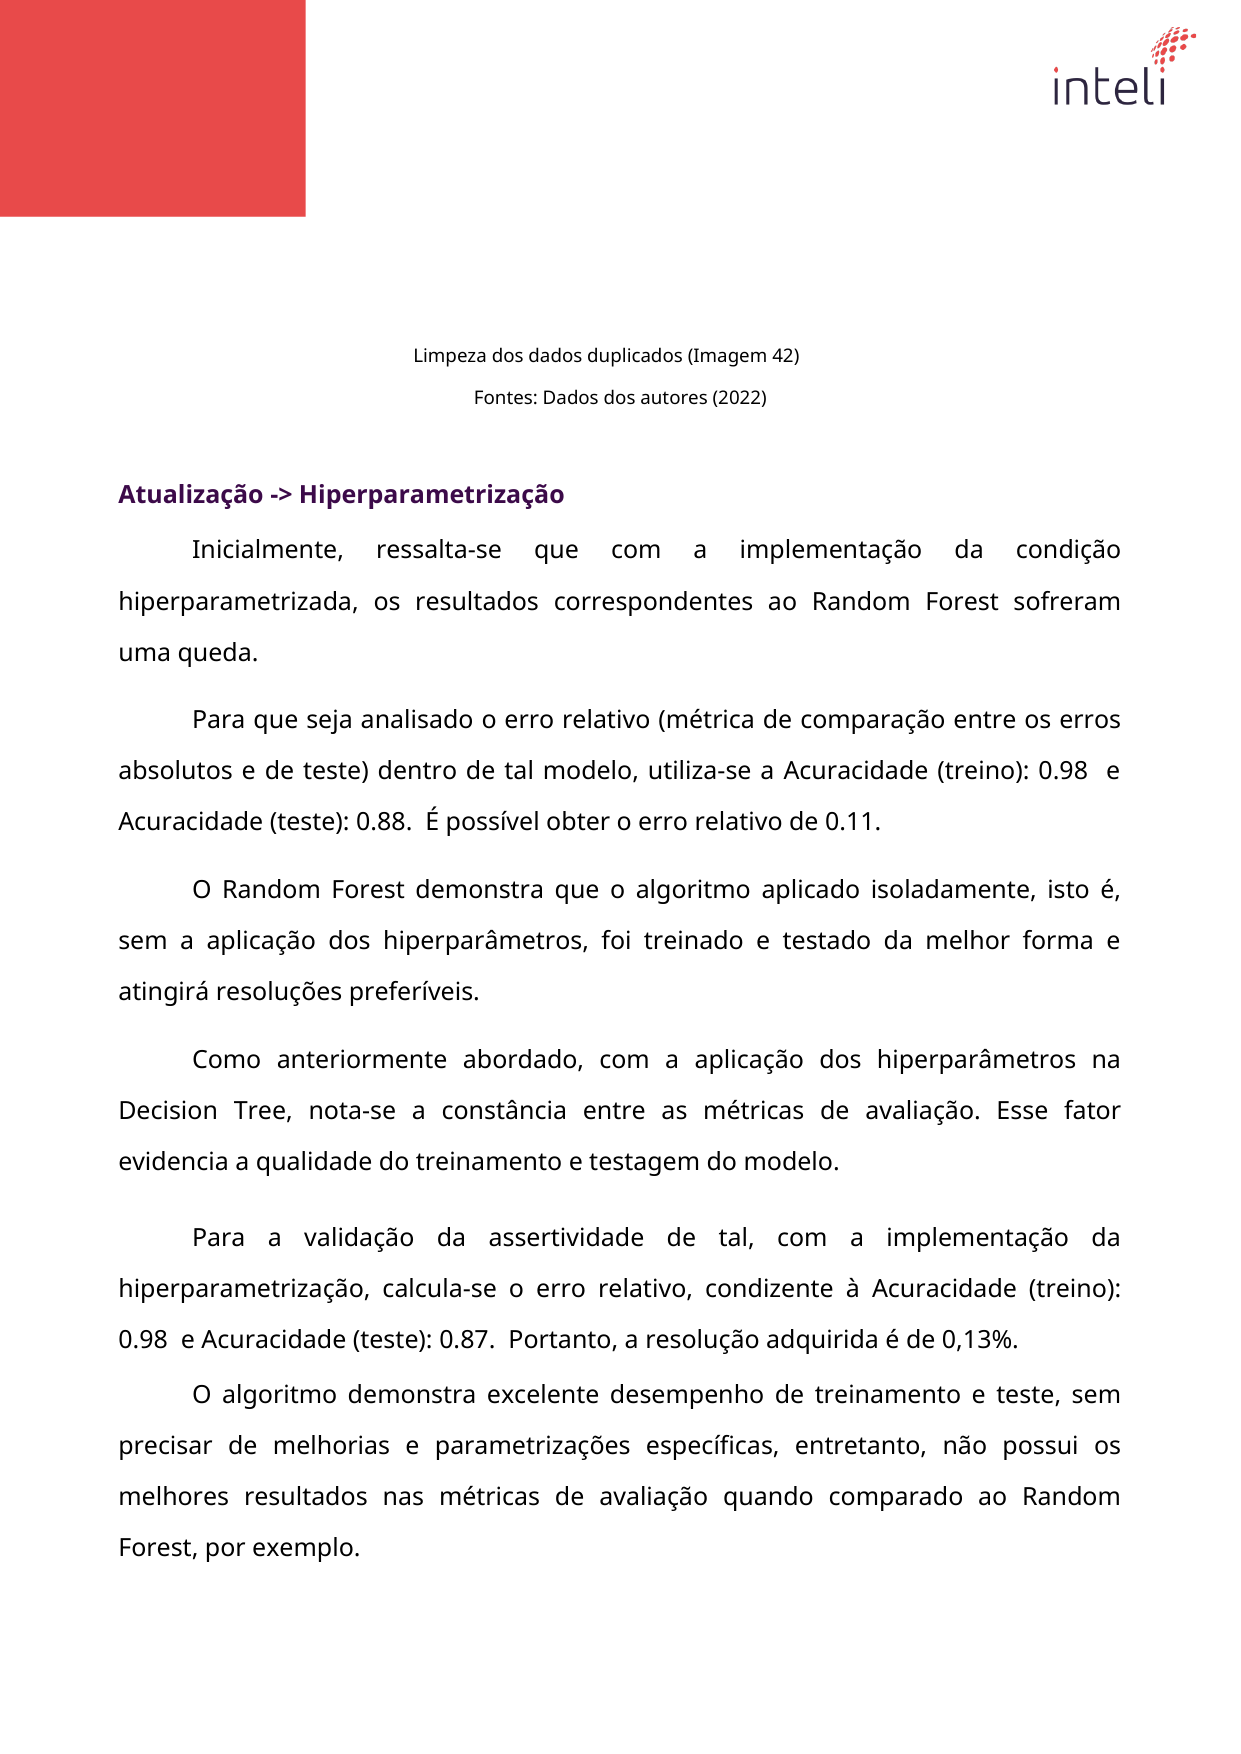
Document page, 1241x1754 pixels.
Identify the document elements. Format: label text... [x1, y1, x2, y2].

text Inicialmente, ressalta-se que com a implementação da condição hiperparametrizada, os resultados correspondentes ao Random Forest sofreram uma queda. [118, 532, 1122, 668]
picture [1054, 27, 1197, 105]
text Limpeza dos dados duplicados (Imagem 42) [118, 342, 1122, 367]
text Como anteriormente abordado, com a aplicação dos hiperparâmetros na Decision Tree, nota-se a constância entre as métricas de avaliação. Esse fator evidencia a qualidade do treinamento e testagem do modelo. [118, 1041, 1122, 1178]
text O algoritmo demonstra excelente desempenho de treinamento e teste, sem precisar de melhorias e parametrizações específicas, entretanto, não possui os melhores resultados nas métricas de avaliação quando comparado ao Random Forest, por exemplo. [118, 1377, 1122, 1564]
text Para a validação da assertividade de tal, com a implementação da hiperparametrização, calcula-se o erro relativo, condizente à Acuracidade (treino): 0.98 e Acuracidade (teste): 0.87. Portanto, a resolução adquirida é de 0,13%. [118, 1219, 1122, 1356]
picture [0, 0, 306, 217]
text O Random Forest demonstra que o algoritmo aplicado isoladamente, isto é, sem a aplicação dos hiperparâmetros, foi treinado e testado da melhor forma e atingirá resoluções preferíveis. [118, 872, 1122, 1008]
text Fontes: Dados dos autores (2022) [118, 384, 1122, 410]
text Para que seja analisado o erro relativo (métrica de comparação entre os erros absolutos e de teste) dentro de tal modelo, utiliza-se a Acuracidade (treino): 0.98 e Acuracidade (teste): 0.88. É possível obter o erro relativo de 0.11. [118, 702, 1122, 838]
subtitle Atualização -> Hiperparametrização [118, 477, 1122, 511]
